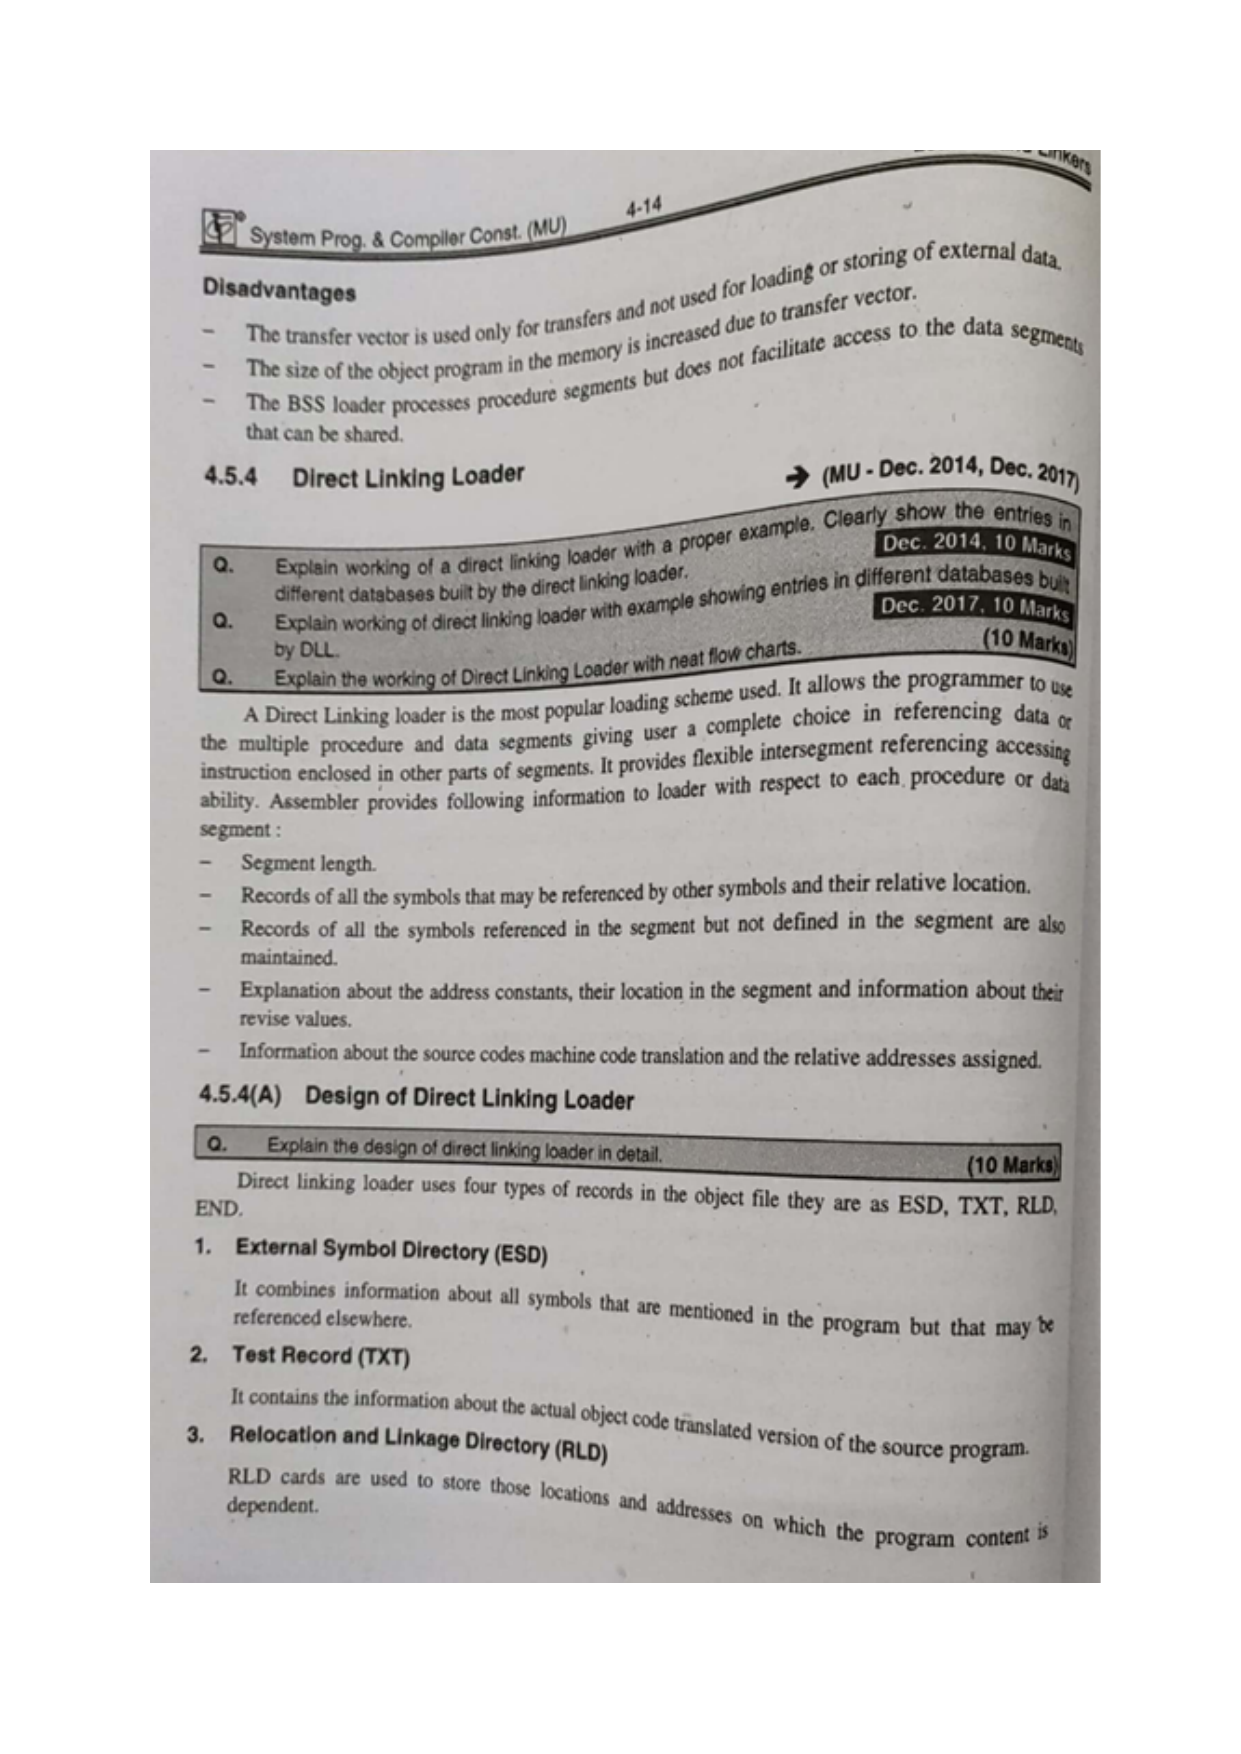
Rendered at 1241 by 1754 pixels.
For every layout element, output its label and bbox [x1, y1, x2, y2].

picture [150, 150, 1101, 1583]
